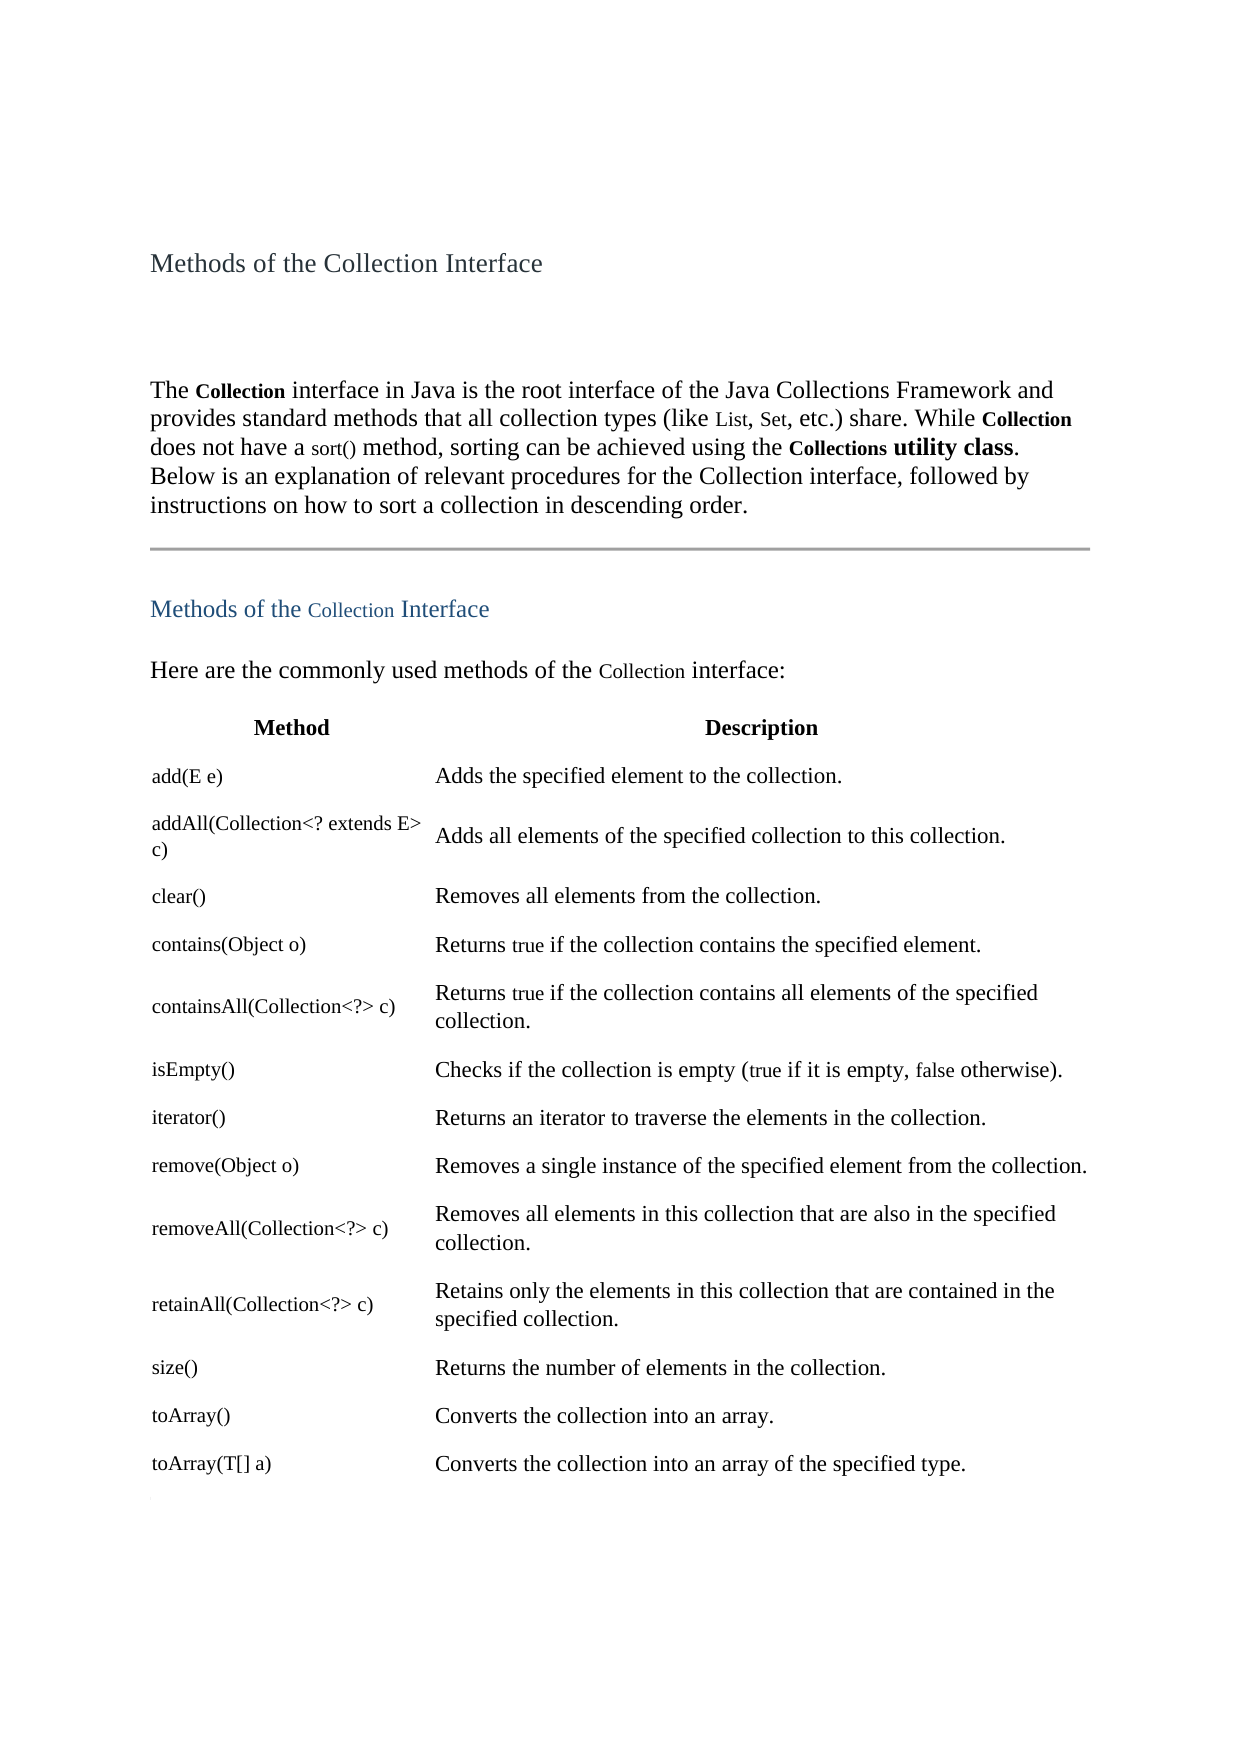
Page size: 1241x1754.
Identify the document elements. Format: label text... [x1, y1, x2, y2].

table_cell Converts the collection into an array of the specified type. [433, 1449, 1090, 1497]
table_cell Removes a single instance of the specified element from the collection. [433, 1151, 1090, 1199]
table_cell Checks if the collection is empty (true if it is empty, false otherwise). [433, 1054, 1090, 1102]
table_cell remove(Object o) [150, 1151, 433, 1199]
table_cell contains(Object o) [150, 929, 433, 977]
table_header Method [150, 713, 433, 761]
subtitle Methods of the Collection Interface [150, 247, 1090, 278]
table_cell add(E e) [150, 761, 433, 809]
subtitle Methods of the Collection Interface [150, 594, 1090, 623]
table_cell Converts the collection into an array. [433, 1400, 1090, 1448]
text The Collection interface in Java is the root interface of the Java Collections Framework and provides standard methods that all collection types (like List, Set, etc.) share. While Collection does not have a sort() method, sorting can be achieved using the Collections utility class. Below is an explanation of relevant procedures for the Collection interface, followed by instructions on how to sort a collection in descending order. [150, 375, 1090, 518]
text Here are the commonly used methods of the Collection interface: [150, 655, 1090, 683]
table_header Description [433, 713, 1090, 761]
table_cell containsAll(Collection<?> c) [150, 978, 433, 1054]
table_cell clear() [150, 881, 433, 929]
table_cell addAll(Collection<? extends E> c) [150, 809, 433, 881]
table_cell isEmpty() [150, 1054, 433, 1102]
table_cell Returns an iterator to traverse the elements in the collection. [433, 1102, 1090, 1151]
table_cell Adds the specified element to the collection. [433, 761, 1090, 809]
table_cell toArray() [150, 1400, 433, 1448]
table_cell Returns true if the collection contains the specified element. [433, 929, 1090, 977]
table_cell Retains only the elements in this collection that are contained in the specified collection. [433, 1275, 1090, 1352]
table_cell retainAll(Collection<?> c) [150, 1275, 433, 1352]
table_cell removeAll(Collection<?> c) [150, 1199, 433, 1275]
table_cell Removes all elements in this collection that are also in the specified collection. [433, 1199, 1090, 1275]
table_cell Returns the number of elements in the collection. [433, 1352, 1090, 1400]
table_cell size() [150, 1352, 433, 1400]
table_cell iterator() [150, 1102, 433, 1151]
table_cell toArray(T[] a) [150, 1449, 433, 1497]
table_cell Adds all elements of the specified collection to this collection. [433, 809, 1090, 881]
table_cell Returns true if the collection contains all elements of the specified collection. [433, 978, 1090, 1054]
table_cell Removes all elements from the collection. [433, 881, 1090, 929]
